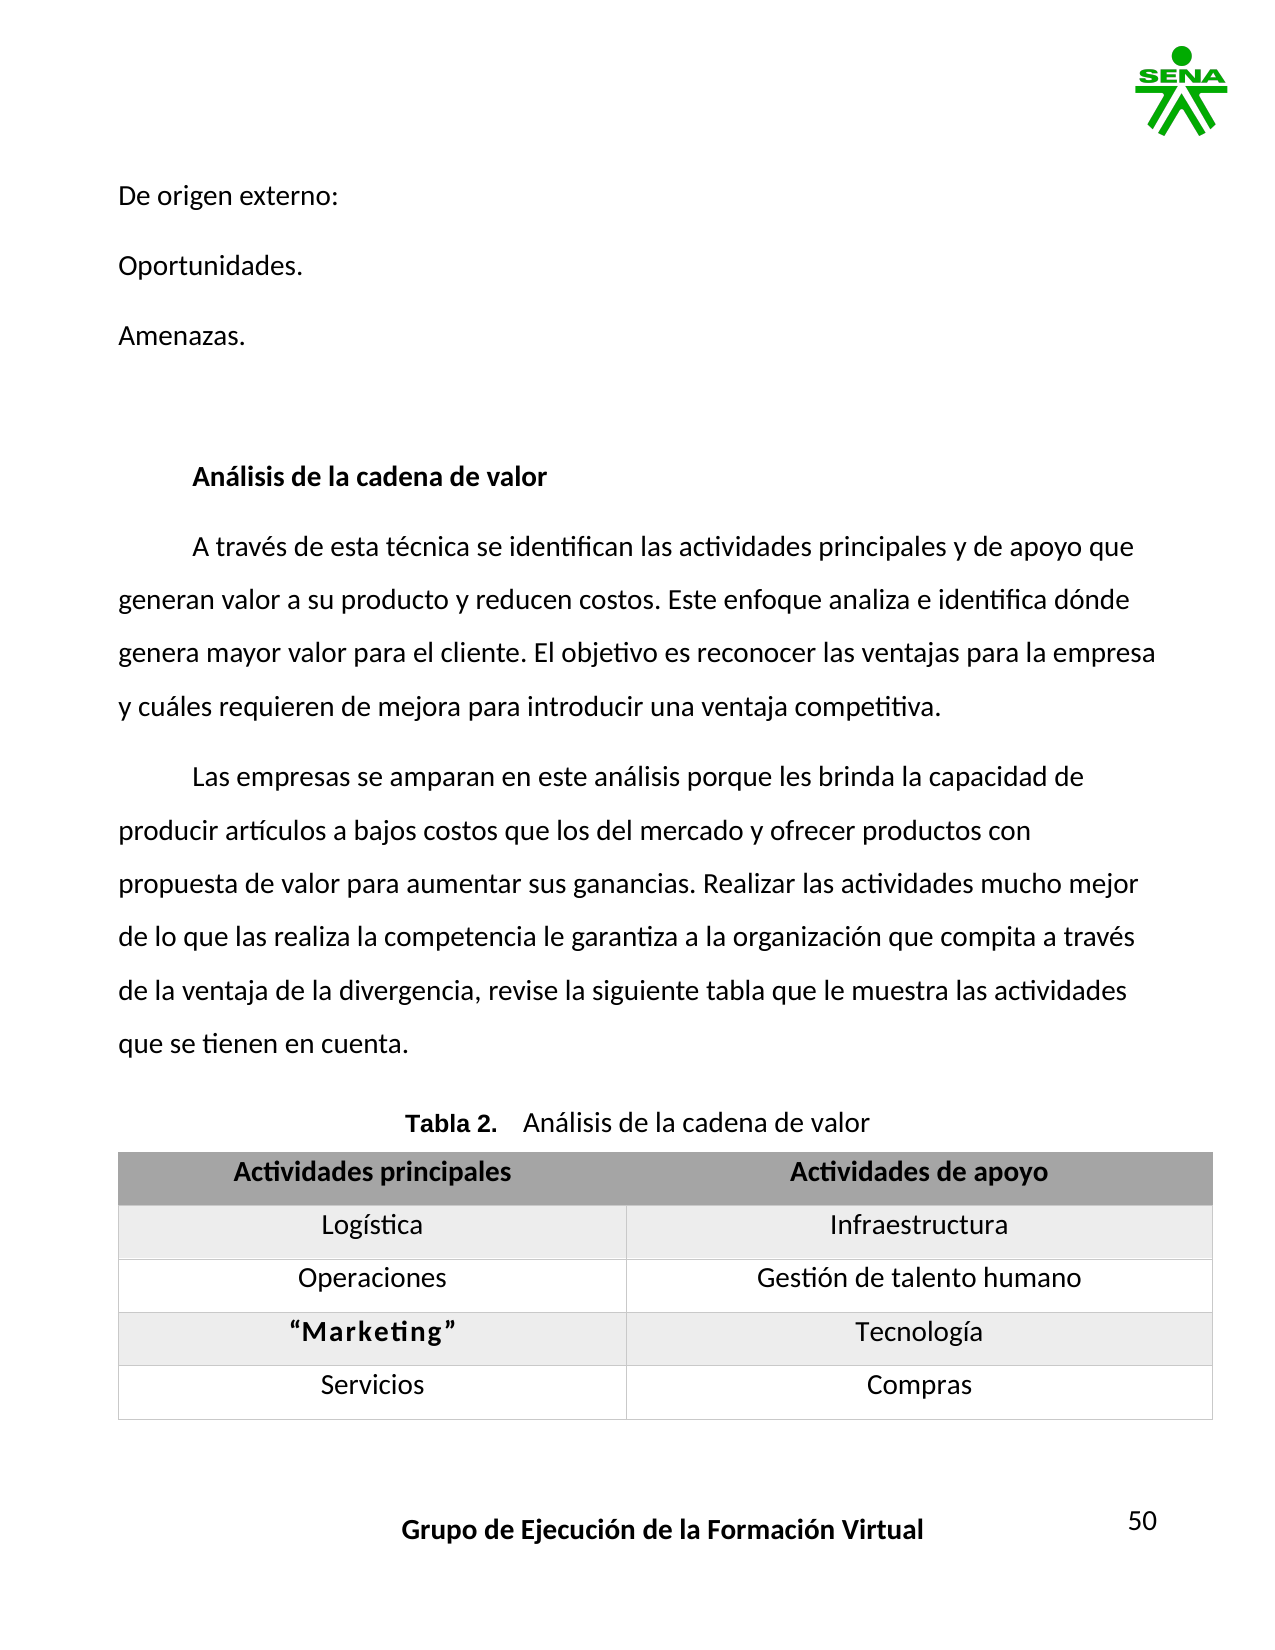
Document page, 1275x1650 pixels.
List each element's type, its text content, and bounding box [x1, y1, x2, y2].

table_cell “Marketing” [119, 1313, 626, 1365]
text Análisis de la cadena de valor [118, 1104, 1157, 1139]
table_cell Logística [119, 1206, 626, 1258]
table_cell Operaciones [119, 1260, 626, 1312]
text Análisis de la cadena de valor [118, 458, 1157, 493]
table_header Actividades de apoyo [627, 1153, 1212, 1205]
text De origen externo: [118, 177, 1157, 213]
table_cell Servicios [119, 1366, 626, 1418]
table_cell Compras [627, 1366, 1212, 1418]
text Amenazas. [118, 317, 1157, 353]
table_cell Gestión de talento humano [627, 1260, 1212, 1312]
table_cell Tecnología [627, 1313, 1212, 1365]
table_cell Infraestructura [627, 1206, 1212, 1258]
table_header Actividades principales [119, 1153, 626, 1205]
text A través de esta técnica se identifican las actividades principales y de apoyo que generan valor a su producto y reducen costos. Este enfoque analiza e identifica dónde genera mayor valor para el cliente. El objetivo es reconocer las ventajas para la empresa y cuáles requieren de mejora para introducir una ventaja competitiva. [118, 528, 1157, 724]
picture [1135, 46, 1228, 136]
text Las empresas se amparan en este análisis porque les brinda la capacidad de producir artículos a bajos costos que los del mercado y ofrecer productos con propuesta de valor para aumentar sus ganancias. Realizar las actividades mucho mejor de lo que las realiza la competencia le garantiza a la organización que compita a través de la ventaja de la divergencia, revise la siguiente tabla que le muestra las actividades que se tienen en cuenta. [118, 758, 1157, 1061]
text Oportunidades. [118, 247, 1157, 283]
